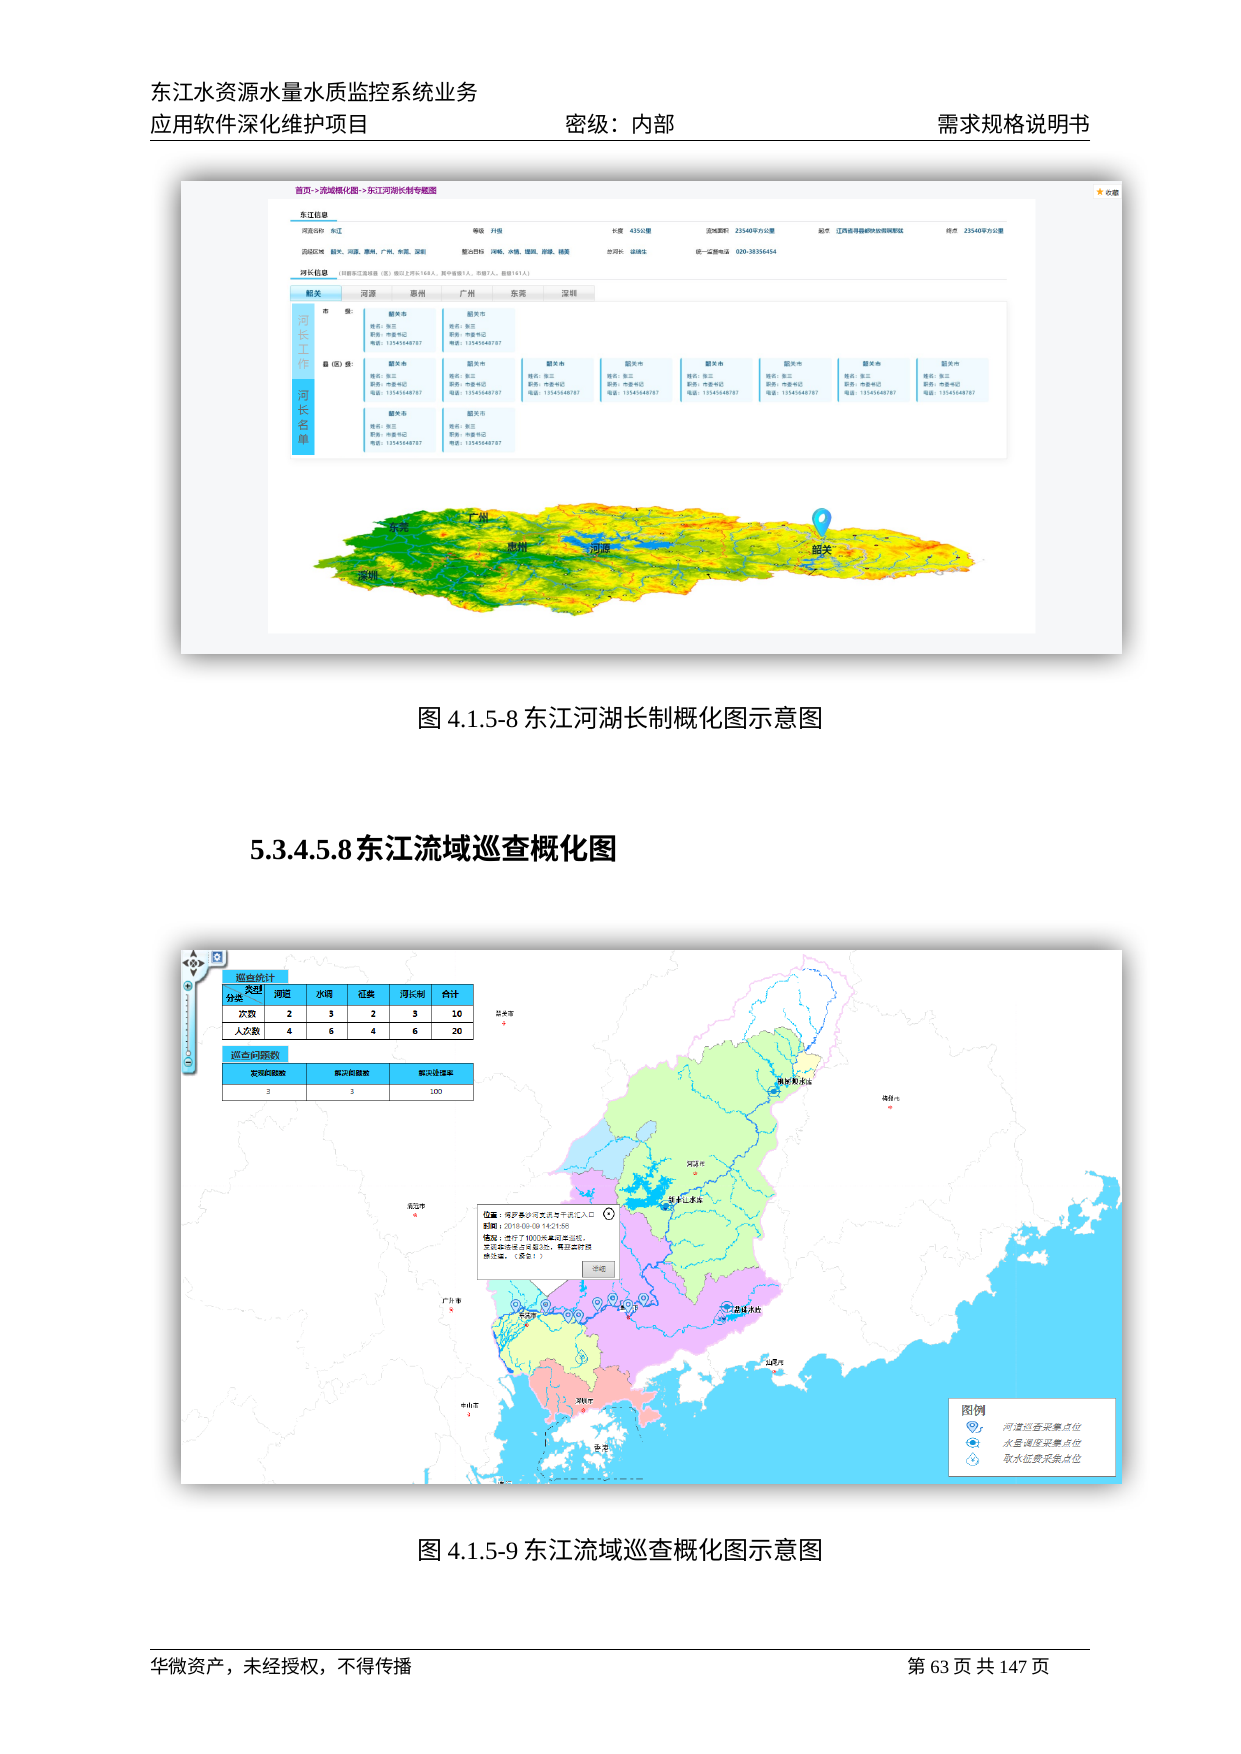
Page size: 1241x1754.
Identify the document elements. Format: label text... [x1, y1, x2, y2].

text 图4.1.5-8东江河湖长制概化图示意图 [150, 699, 1090, 735]
picture [181, 950, 1122, 1484]
subtitle 东江流域巡查概化图 [250, 826, 1090, 868]
text 图4.1.5-9东江流域巡查概化图示意图 [150, 1531, 1090, 1567]
picture [181, 181, 1122, 654]
